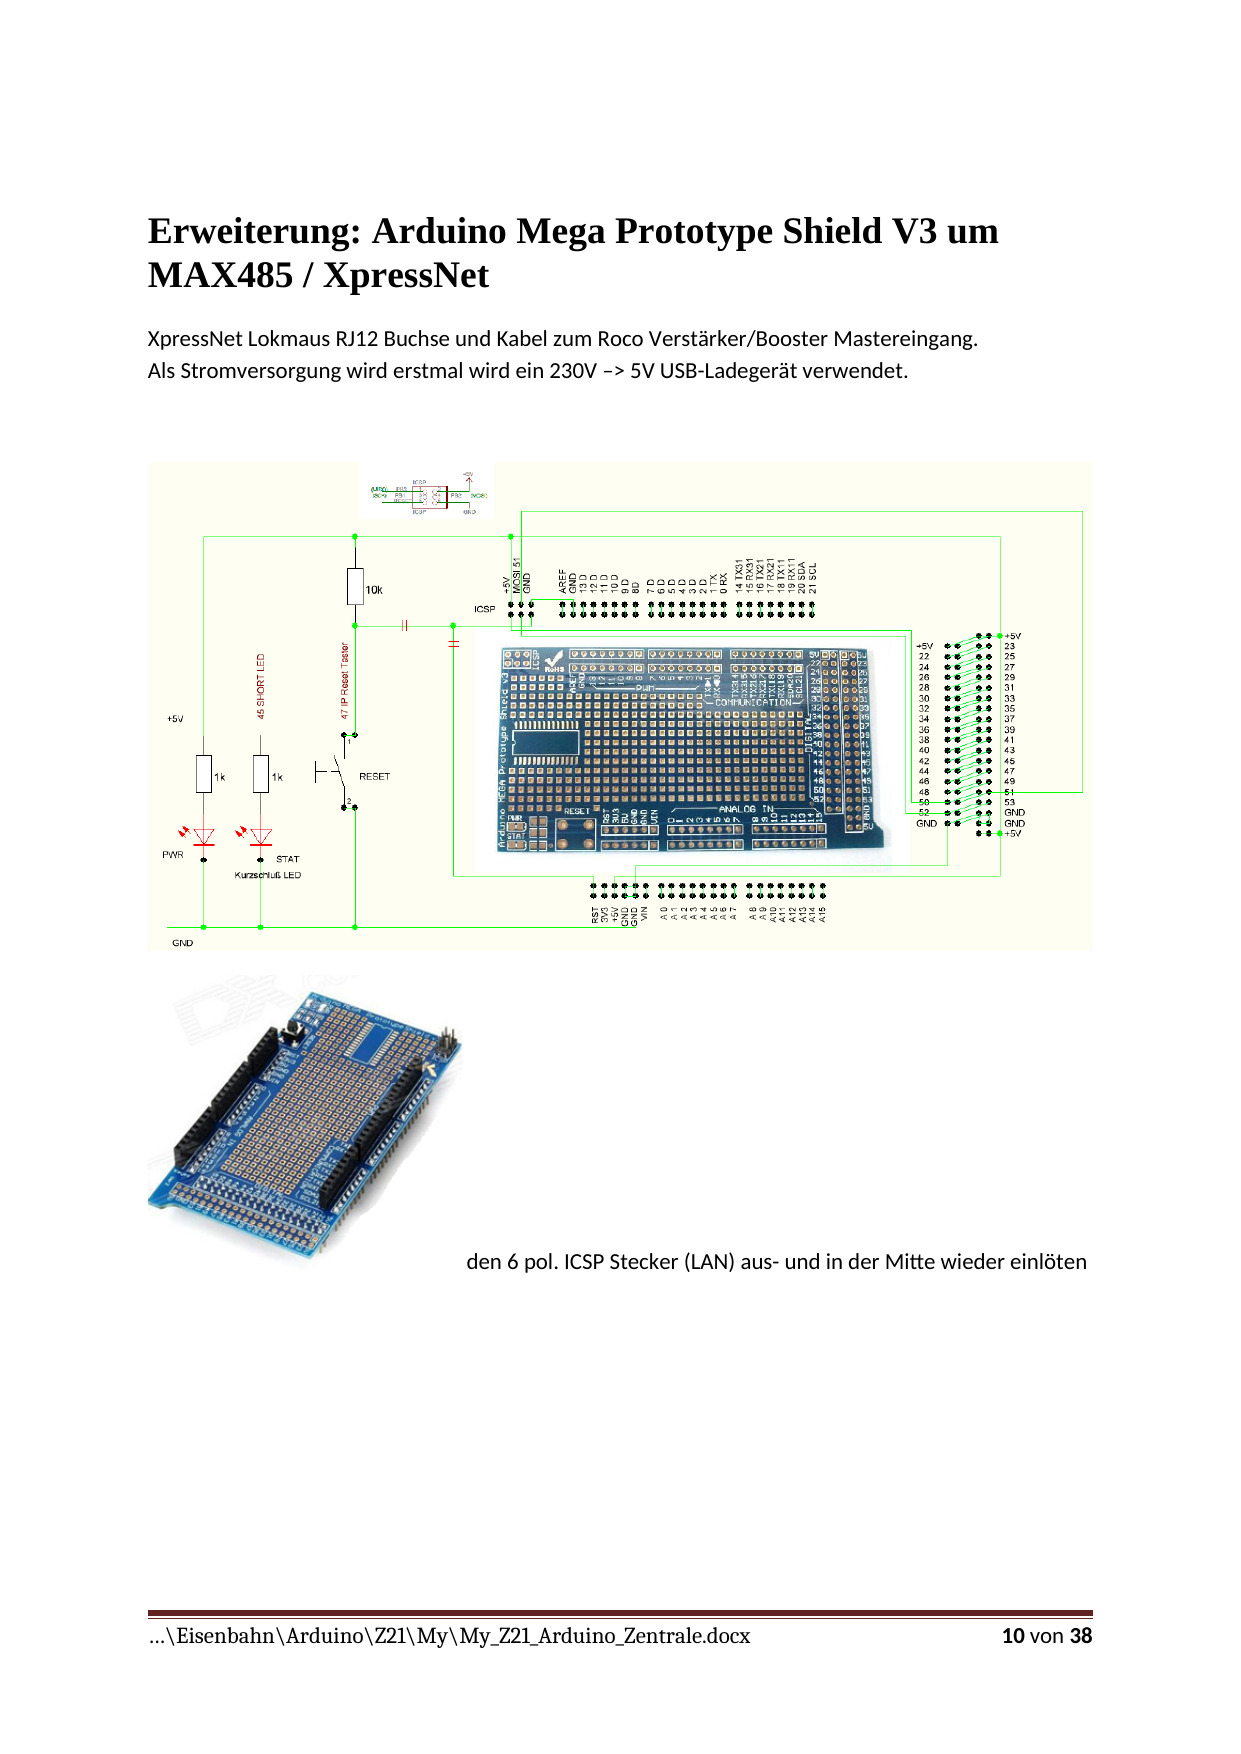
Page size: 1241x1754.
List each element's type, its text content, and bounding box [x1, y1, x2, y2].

text XpressNet Lokmaus RJ12 Buchse und Kabel zum Roco Verstärker/Booster Mastereingang. Als Stromversorgung wird erstmal wird ein 230V –> 5V USB-Ladegerät verwendet. [148, 324, 1093, 384]
picture [147, 975, 467, 1270]
subtitle Erweiterung: Arduino Mega Prototype Shield V3 um MAX485 / XpressNet [148, 209, 1093, 295]
picture [147, 462, 1093, 951]
